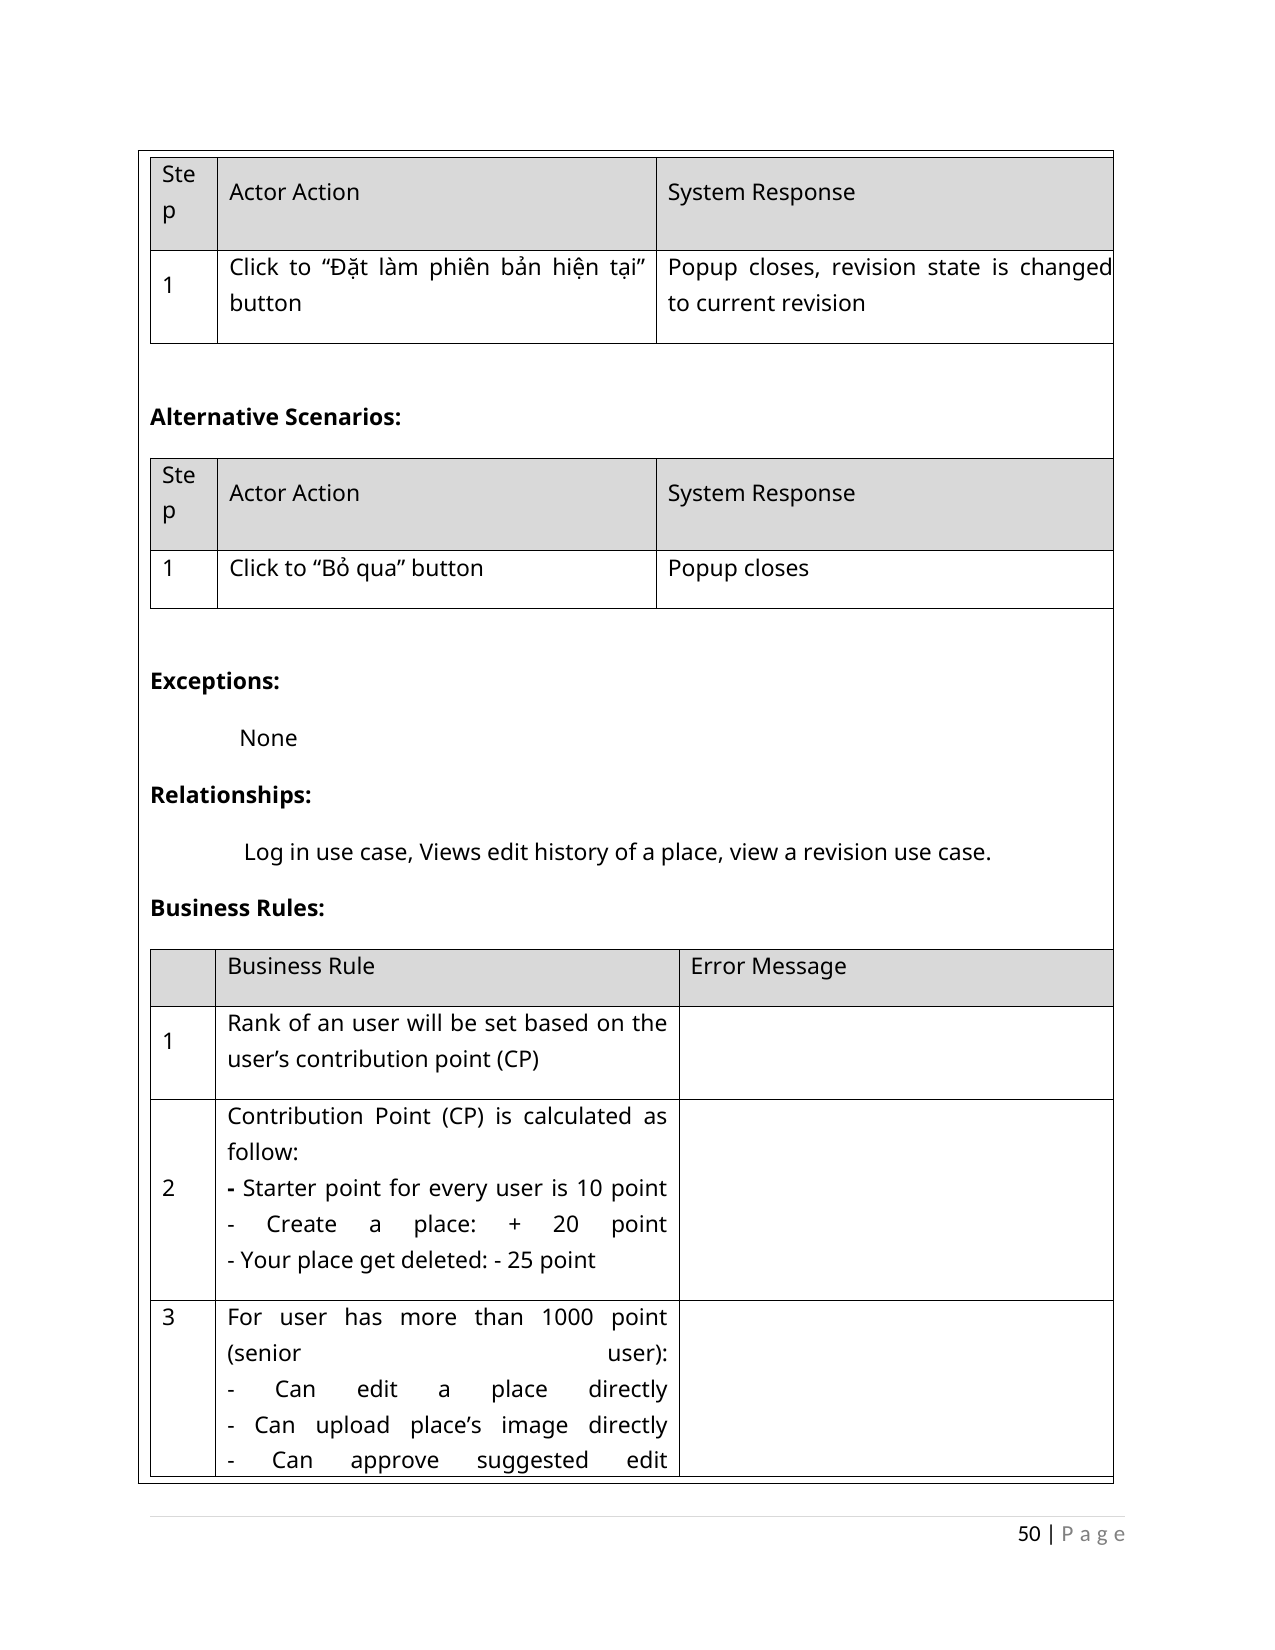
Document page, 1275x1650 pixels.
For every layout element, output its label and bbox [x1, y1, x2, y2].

table_cell [139, 151, 1113, 1483]
